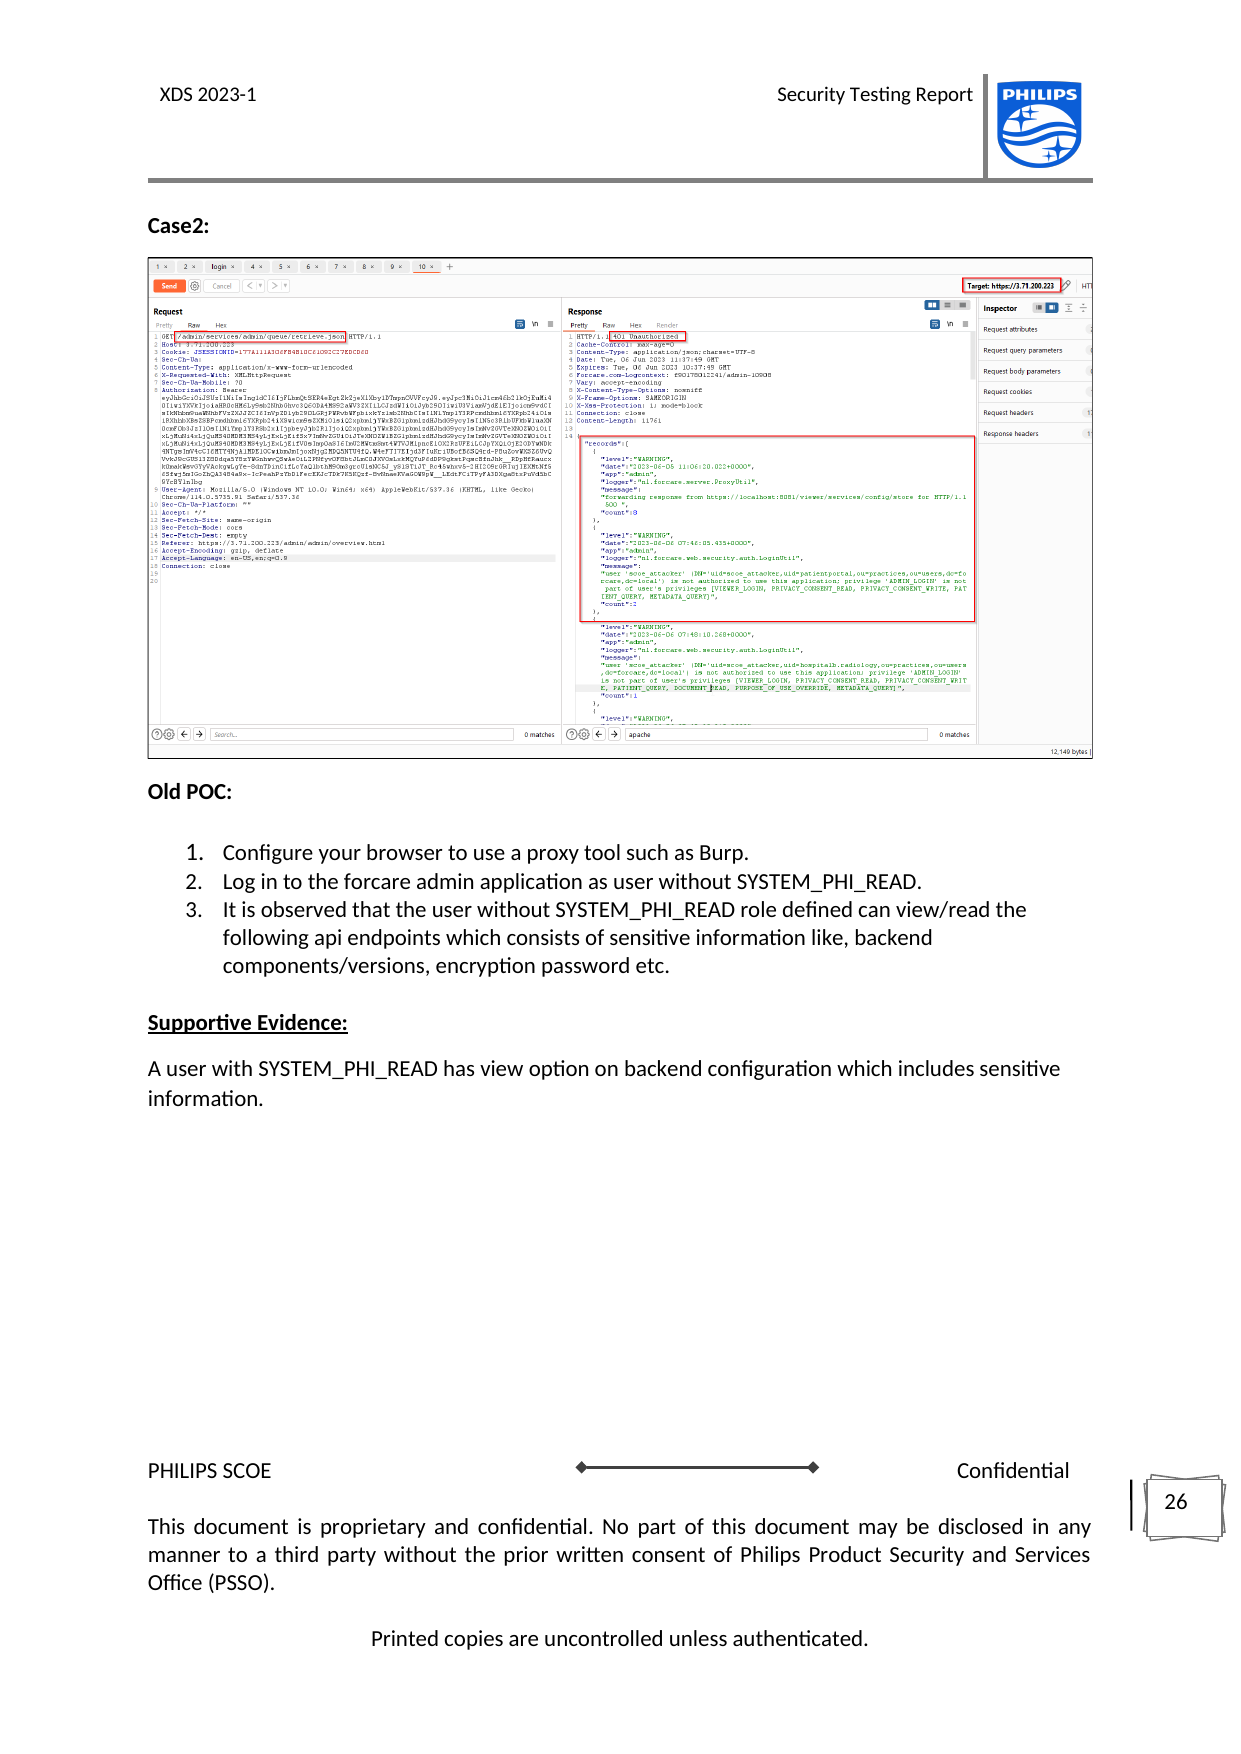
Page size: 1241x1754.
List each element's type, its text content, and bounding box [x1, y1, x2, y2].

picture [997, 81, 1082, 168]
text Supportive Evidence: [148, 1008, 1093, 1036]
list Configure your browser to use a proxy tool such as Burp. [185, 836, 1093, 867]
list Log in to the forcare admin application as user without SYSTEM_PHI_READ. [185, 867, 1093, 895]
list It is observed that the user without SYSTEM_PHI_READ role defined can view/read the following api endpoints which consists of sensitive information like, backend components/versions, encryption password etc. [185, 895, 1093, 979]
text Case2: [148, 211, 1093, 239]
text Old POC: [148, 777, 1093, 805]
picture [147, 257, 1093, 759]
text A user with SYSTEM_PHI_READ has view option on backend configuration which includes sensitive information. [148, 1054, 1093, 1112]
